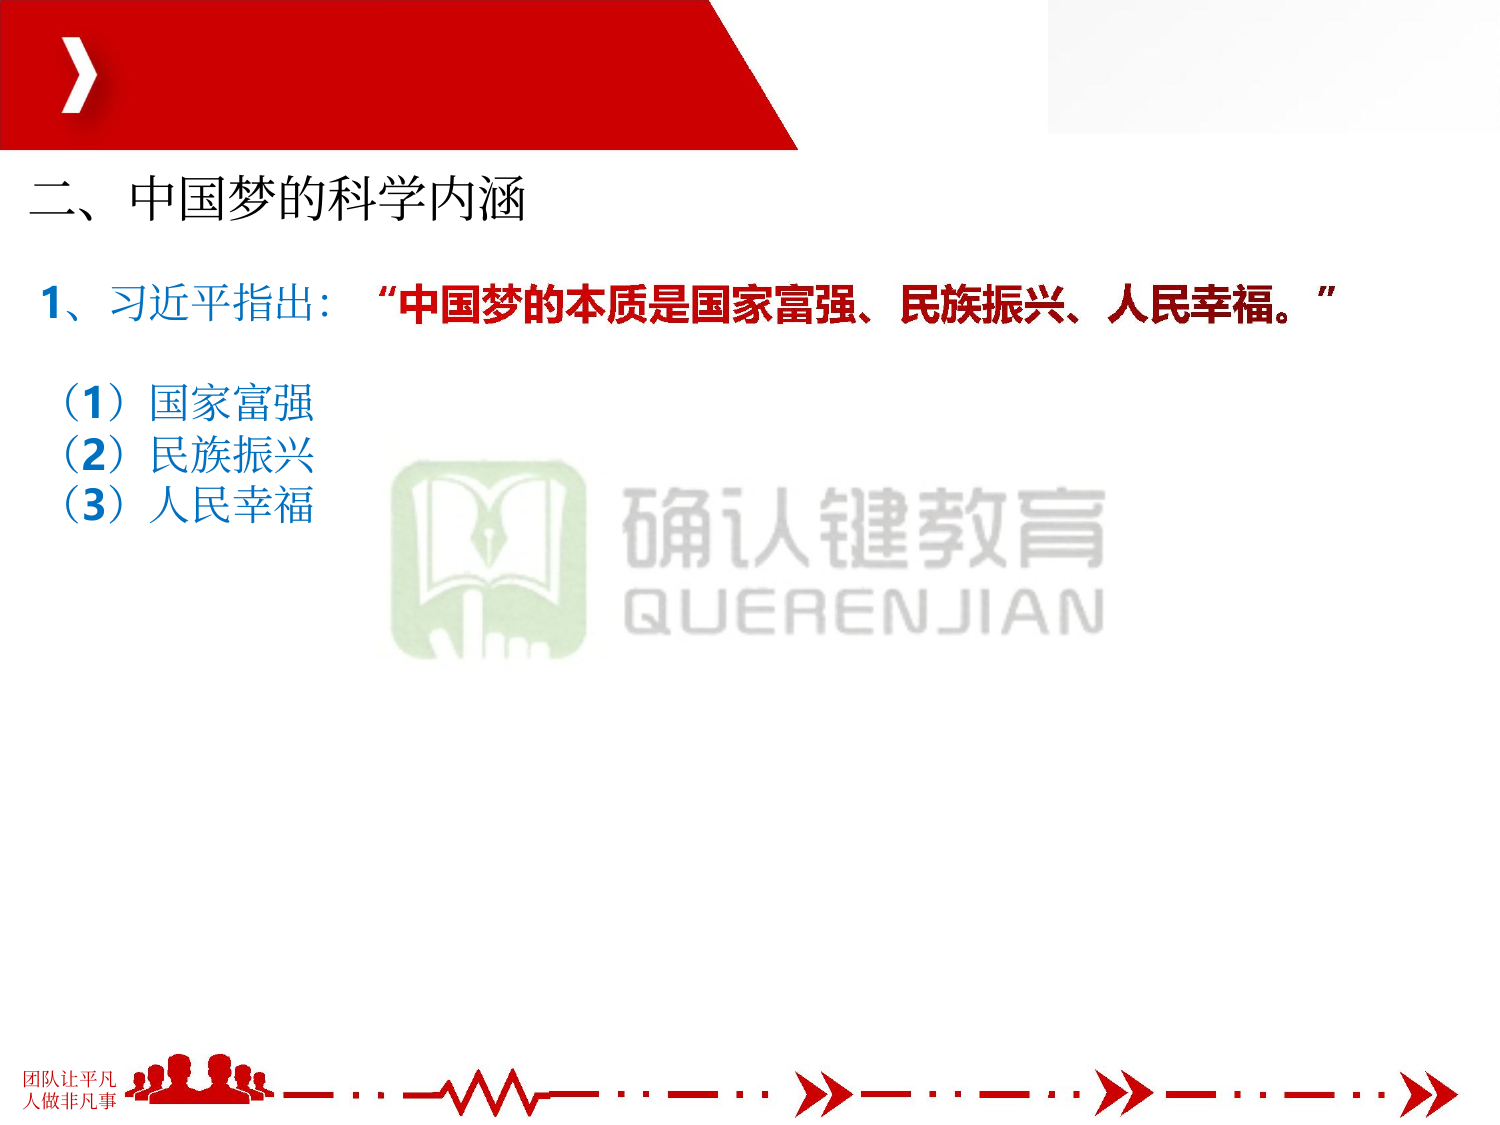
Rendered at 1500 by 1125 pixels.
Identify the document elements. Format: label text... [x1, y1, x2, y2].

text （2）民族振兴 [39, 430, 341, 480]
text 二、中国梦的科学内涵 [27, 164, 552, 230]
text （1）国家富强 [39, 375, 341, 430]
text 人做非凡事 [23, 1094, 142, 1113]
picture [0, 0, 1500, 1125]
text （3）人民幸福 [39, 480, 341, 530]
text 团队让平凡 [23, 1071, 142, 1090]
text 1、习近平指出： [39, 275, 382, 330]
